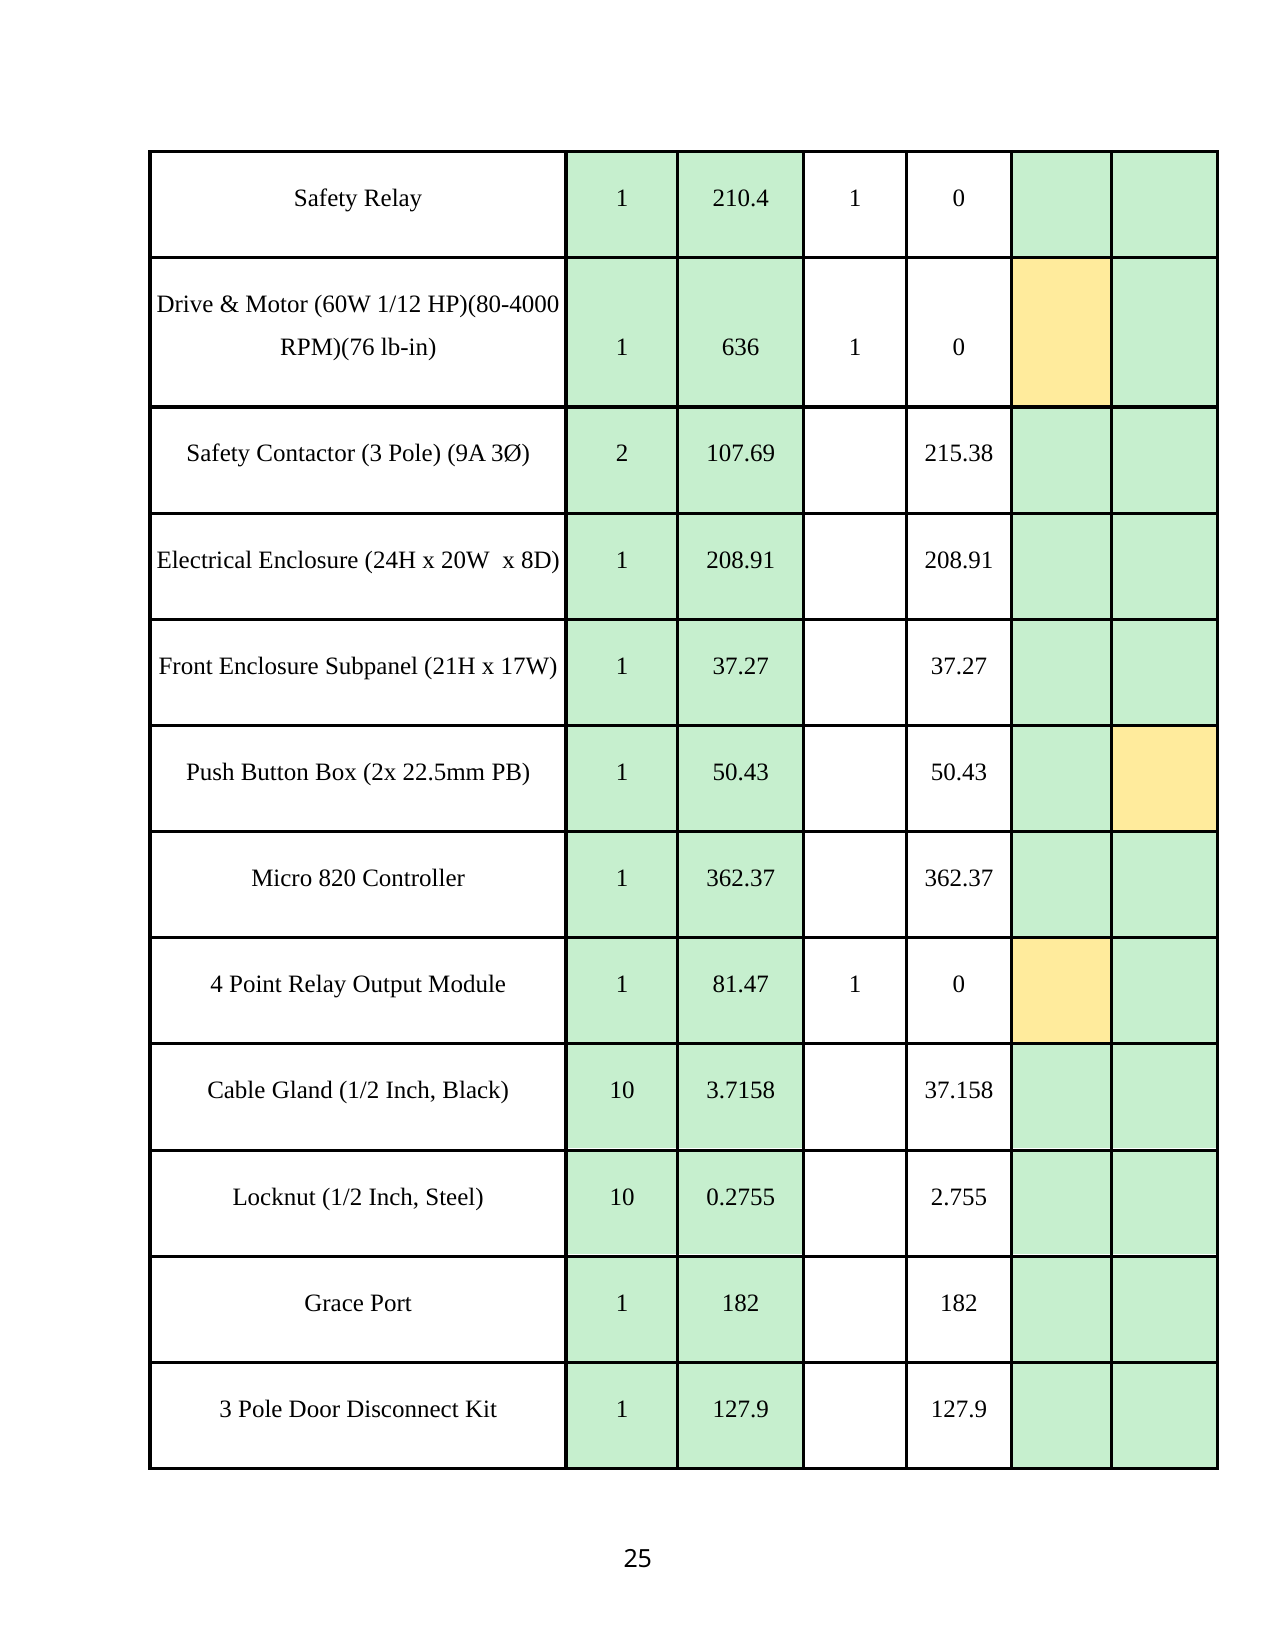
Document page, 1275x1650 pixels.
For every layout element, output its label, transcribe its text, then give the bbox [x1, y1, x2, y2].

table_cell [805, 621, 905, 724]
table_cell 1 [568, 1364, 676, 1467]
table_cell [1013, 1045, 1110, 1148]
table_cell [1113, 1152, 1216, 1254]
table_cell [1013, 621, 1110, 724]
table_cell [1113, 1045, 1216, 1148]
table_cell [1113, 621, 1216, 724]
table_cell 1 [568, 259, 676, 405]
table_cell 182 [908, 1258, 1010, 1361]
table_cell 1 [805, 939, 905, 1042]
table_cell [805, 1152, 905, 1254]
table_cell 208.91 [679, 515, 802, 618]
table_cell 1 [805, 153, 905, 256]
table_cell 127.9 [679, 1364, 802, 1467]
table_cell [1113, 1364, 1216, 1467]
table_cell Cable Gland (1/2 Inch, Black) [152, 1045, 564, 1148]
table_cell [805, 1045, 905, 1148]
table_cell 2 [568, 409, 676, 512]
table_cell [1013, 1364, 1110, 1467]
table_cell 362.37 [679, 833, 802, 936]
table_cell [1013, 153, 1110, 256]
table_cell [1113, 833, 1216, 936]
table_cell [1013, 515, 1110, 618]
table_cell [805, 727, 905, 830]
table_cell 0 [908, 939, 1010, 1042]
table_cell [1013, 409, 1110, 512]
table_cell Drive & Motor (60W 1/12 HP)(80-4000 RPM)(76 lb-in) [152, 259, 564, 405]
table_cell [1113, 939, 1216, 1042]
table_cell [1113, 409, 1216, 512]
table_cell 37.27 [908, 621, 1010, 724]
table_cell 10 [568, 1152, 676, 1254]
table_cell 1 [568, 939, 676, 1042]
table_cell 210.4 [679, 153, 802, 256]
table_cell [1013, 833, 1110, 936]
table_cell 215.38 [908, 409, 1010, 512]
table_cell 1 [568, 153, 676, 256]
table_cell 1 [568, 727, 676, 830]
table_cell [1013, 727, 1110, 830]
table_cell Micro 820 Controller [152, 833, 564, 936]
table_cell Front Enclosure Subpanel (21H x 17W) [152, 621, 564, 724]
table_cell [1013, 1258, 1110, 1361]
table_cell 3.7158 [679, 1045, 802, 1148]
table_cell 636 [679, 259, 802, 405]
table_cell [805, 409, 905, 512]
table_cell 127.9 [908, 1364, 1010, 1467]
table_cell 37.158 [908, 1045, 1010, 1148]
table_cell 107.69 [679, 409, 802, 512]
table_cell 208.91 [908, 515, 1010, 618]
table_cell [805, 1258, 905, 1361]
table_cell [1013, 1152, 1110, 1254]
table_cell [1013, 259, 1110, 405]
table_cell [1113, 1258, 1216, 1361]
table_cell Electrical Enclosure (24H x 20W x 8D) [152, 515, 564, 618]
table_cell Safety Relay [152, 153, 564, 256]
table_cell [1113, 153, 1216, 256]
table_cell 182 [679, 1258, 802, 1361]
table_cell [805, 515, 905, 618]
table_cell 362.37 [908, 833, 1010, 936]
table_cell [1013, 939, 1110, 1042]
table_cell 50.43 [908, 727, 1010, 830]
table_cell 0 [908, 153, 1010, 256]
table_cell [805, 1364, 905, 1467]
table_cell 50.43 [679, 727, 802, 830]
table_cell [1113, 259, 1216, 405]
table_cell 81.47 [679, 939, 802, 1042]
table_cell Grace Port [152, 1258, 564, 1361]
table_cell 2.755 [908, 1152, 1010, 1254]
table_cell 3 Pole Door Disconnect Kit [152, 1364, 564, 1467]
table_cell 1 [568, 1258, 676, 1361]
table_cell Push Button Box (2x 22.5mm PB) [152, 727, 564, 830]
table_cell [1113, 727, 1216, 830]
table_cell 1 [805, 259, 905, 405]
table_cell 1 [568, 833, 676, 936]
table_cell Safety Contactor (3 Pole) (9A 3Ø) [152, 409, 564, 512]
table_cell Locknut (1/2 Inch, Steel) [152, 1152, 564, 1254]
table_cell 1 [568, 621, 676, 724]
table_cell 0 [908, 259, 1010, 405]
table_cell 10 [568, 1045, 676, 1148]
table_cell 37.27 [679, 621, 802, 724]
table_cell 0.2755 [679, 1152, 802, 1254]
table_cell 4 Point Relay Output Module [152, 939, 564, 1042]
table_cell [805, 833, 905, 936]
table_cell [1113, 515, 1216, 618]
table_cell 1 [568, 515, 676, 618]
